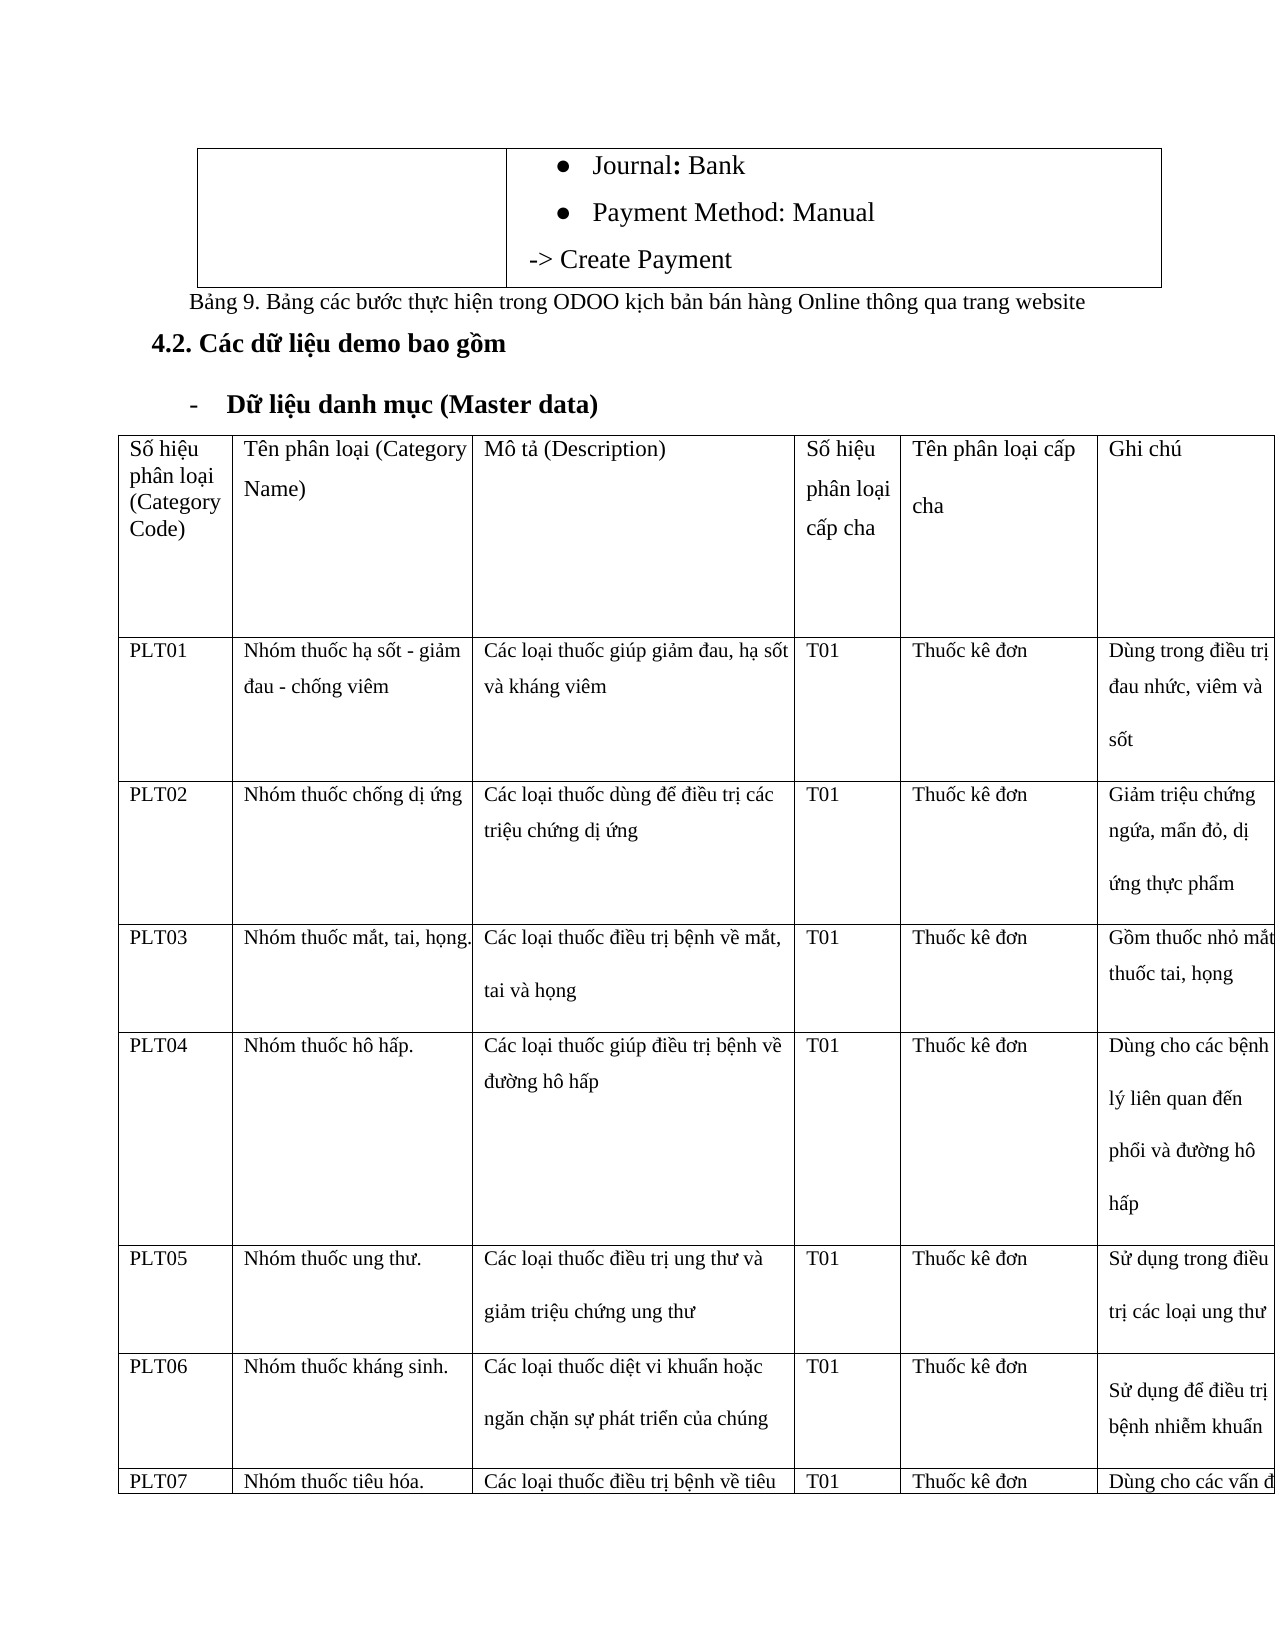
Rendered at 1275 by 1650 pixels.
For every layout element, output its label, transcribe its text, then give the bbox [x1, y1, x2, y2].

table_cell Các loại thuốc giúp điều trị bệnh về đường hô hấp [473, 1033, 794, 1245]
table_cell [198, 149, 506, 287]
table_cell T01 [795, 1033, 900, 1245]
table_cell Nhóm thuốc mắt, tai, họng. [233, 925, 472, 1032]
table_cell Sử dụng để điều trị các bệnh nhiễm khuẩn [1098, 1354, 1274, 1467]
table_cell T01 [795, 1246, 900, 1352]
table_cell T01 [795, 782, 900, 924]
table_header Tên phân loại (Category Name) [233, 436, 472, 637]
text Bảng 9. Bảng các bước thực hiện trong ODOO kịch bản bán hàng Online thông qua trang website [118, 288, 1157, 314]
table_header Tên phân loại cấp cha [901, 436, 1097, 637]
table_cell PLT07 [119, 1469, 232, 1493]
table_cell Dùng cho các bệnh lý liên quan đến phổi và đường hô hấp [1098, 1033, 1274, 1245]
table_cell Các loại thuốc giúp giảm đau, hạ sốt và kháng viêm [473, 638, 794, 781]
table_cell Gồm thuốc nhỏ mắt, thuốc tai, họng [1098, 925, 1274, 1032]
table_cell PLT06 [119, 1354, 232, 1467]
table_cell PLT05 [119, 1246, 232, 1352]
table_cell PLT01 [119, 638, 232, 781]
table_cell Các loại thuốc diệt vi khuẩn hoặc ngăn chặn sự phát triển của chúng [473, 1354, 794, 1467]
table_header Số hiệu phân loại (Category Code) [119, 436, 232, 637]
table_cell Nhóm thuốc ung thư. [233, 1246, 472, 1352]
table_cell T01 [795, 925, 900, 1032]
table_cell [233, 1469, 472, 1493]
table_cell Các loại thuốc điều trị ung thư và giảm triệu chứng ung thư [473, 1246, 794, 1352]
table_cell Nhóm thuốc hô hấp. [233, 1033, 472, 1245]
table_cell Thuốc kê đơn [901, 638, 1097, 781]
table_cell PLT04 [119, 1033, 232, 1245]
table_cell Thuốc kê đơn [901, 1033, 1097, 1245]
table_cell Dùng trong điều trị đau nhức, viêm và sốt [1098, 638, 1274, 781]
table_header Ghi chú [1098, 436, 1274, 637]
table_cell T01 [795, 638, 900, 781]
table_cell Thuốc kê đơn [901, 1469, 1097, 1493]
table_cell Sử dụng trong điều trị các loại ung thư [1098, 1246, 1274, 1352]
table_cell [473, 1469, 794, 1493]
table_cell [1098, 1469, 1274, 1493]
table_cell Thuốc kê đơn [901, 782, 1097, 924]
table_cell T01 [795, 1469, 900, 1493]
table_header Số hiệu phân loại cấp cha [795, 436, 900, 637]
subtitle 4.2. Các dữ liệu demo bao gồm [151, 327, 1157, 359]
table_cell Các loại thuốc điều trị bệnh về mắt, tai và họng [473, 925, 794, 1032]
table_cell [507, 149, 1161, 287]
table_cell Các loại thuốc dùng để điều trị các triệu chứng dị ứng [473, 782, 794, 924]
table_cell Thuốc kê đơn [901, 1354, 1097, 1467]
table_cell PLT02 [119, 782, 232, 924]
table_cell Nhóm thuốc kháng sinh. [233, 1354, 472, 1467]
table_cell Nhóm thuốc chống dị ứng [233, 782, 472, 924]
table_cell Giảm triệu chứng ngứa, mẩn đỏ, dị ứng thực phẩm [1098, 782, 1274, 924]
table_cell Thuốc kê đơn [901, 925, 1097, 1032]
table_cell PLT03 [119, 925, 232, 1032]
table_cell Thuốc kê đơn [901, 1246, 1097, 1352]
table_cell T01 [795, 1354, 900, 1467]
table_header Mô tả (Description) [473, 436, 794, 637]
text - Dữ liệu danh mục (Master data) [189, 388, 1157, 419]
table_cell Nhóm thuốc hạ sốt - giảm đau - chống viêm [233, 638, 472, 781]
